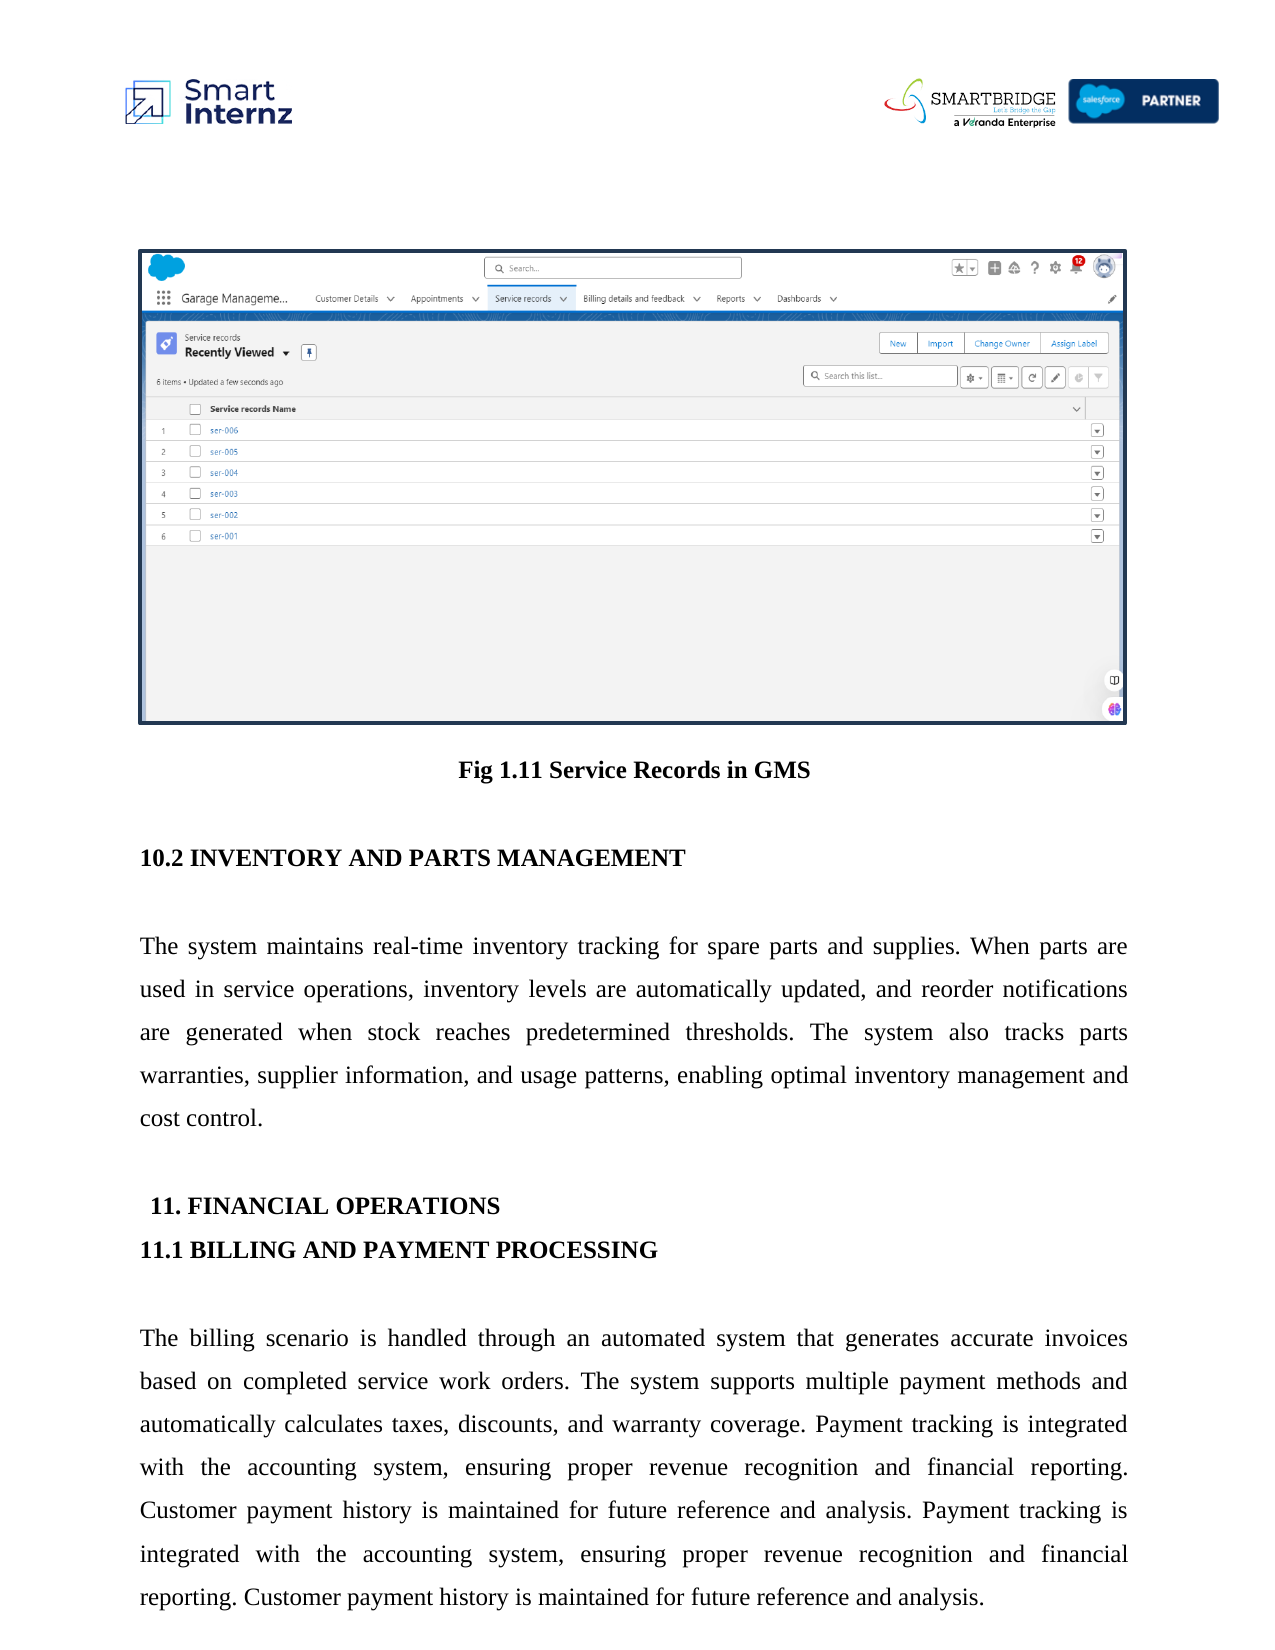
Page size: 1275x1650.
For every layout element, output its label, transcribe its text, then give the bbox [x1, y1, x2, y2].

text Fig 1.11 Service Records in GMS [139, 755, 1129, 784]
picture [120, 79, 297, 124]
text 11.1 BILLING AND PAYMENT PROCESSING [139, 1235, 1129, 1264]
picture [142, 253, 1123, 721]
list FINANCIAL OPERATIONS [150, 1191, 1129, 1220]
text The system maintains real-time inventory tracking for spare parts and supplies. When parts are used in service operations, inventory levels are automatically updated, and reorder notifications are generated when stock reaches predetermined thresholds. The system also tracks parts warranties, supplier information, and usage patterns, enabling optimal inventory management and cost control. [139, 931, 1129, 1132]
text 10.2 INVENTORY AND PARTS MANAGEMENT [139, 843, 1129, 872]
text The billing scenario is handled through an automated system that generates accurate invoices based on completed service work orders. The system supports multiple payment methods and automatically calculates taxes, discounts, and warranty coverage. Payment tracking is integrated with the accounting system, ensuring proper revenue recognition and financial reporting. Customer payment history is maintained for future reference and analysis. Payment tracking is integrated with the accounting system, ensuring proper revenue recognition and financial reporting. Customer payment history is maintained for future reference and analysis. [139, 1323, 1129, 1611]
picture [875, 73, 1219, 132]
